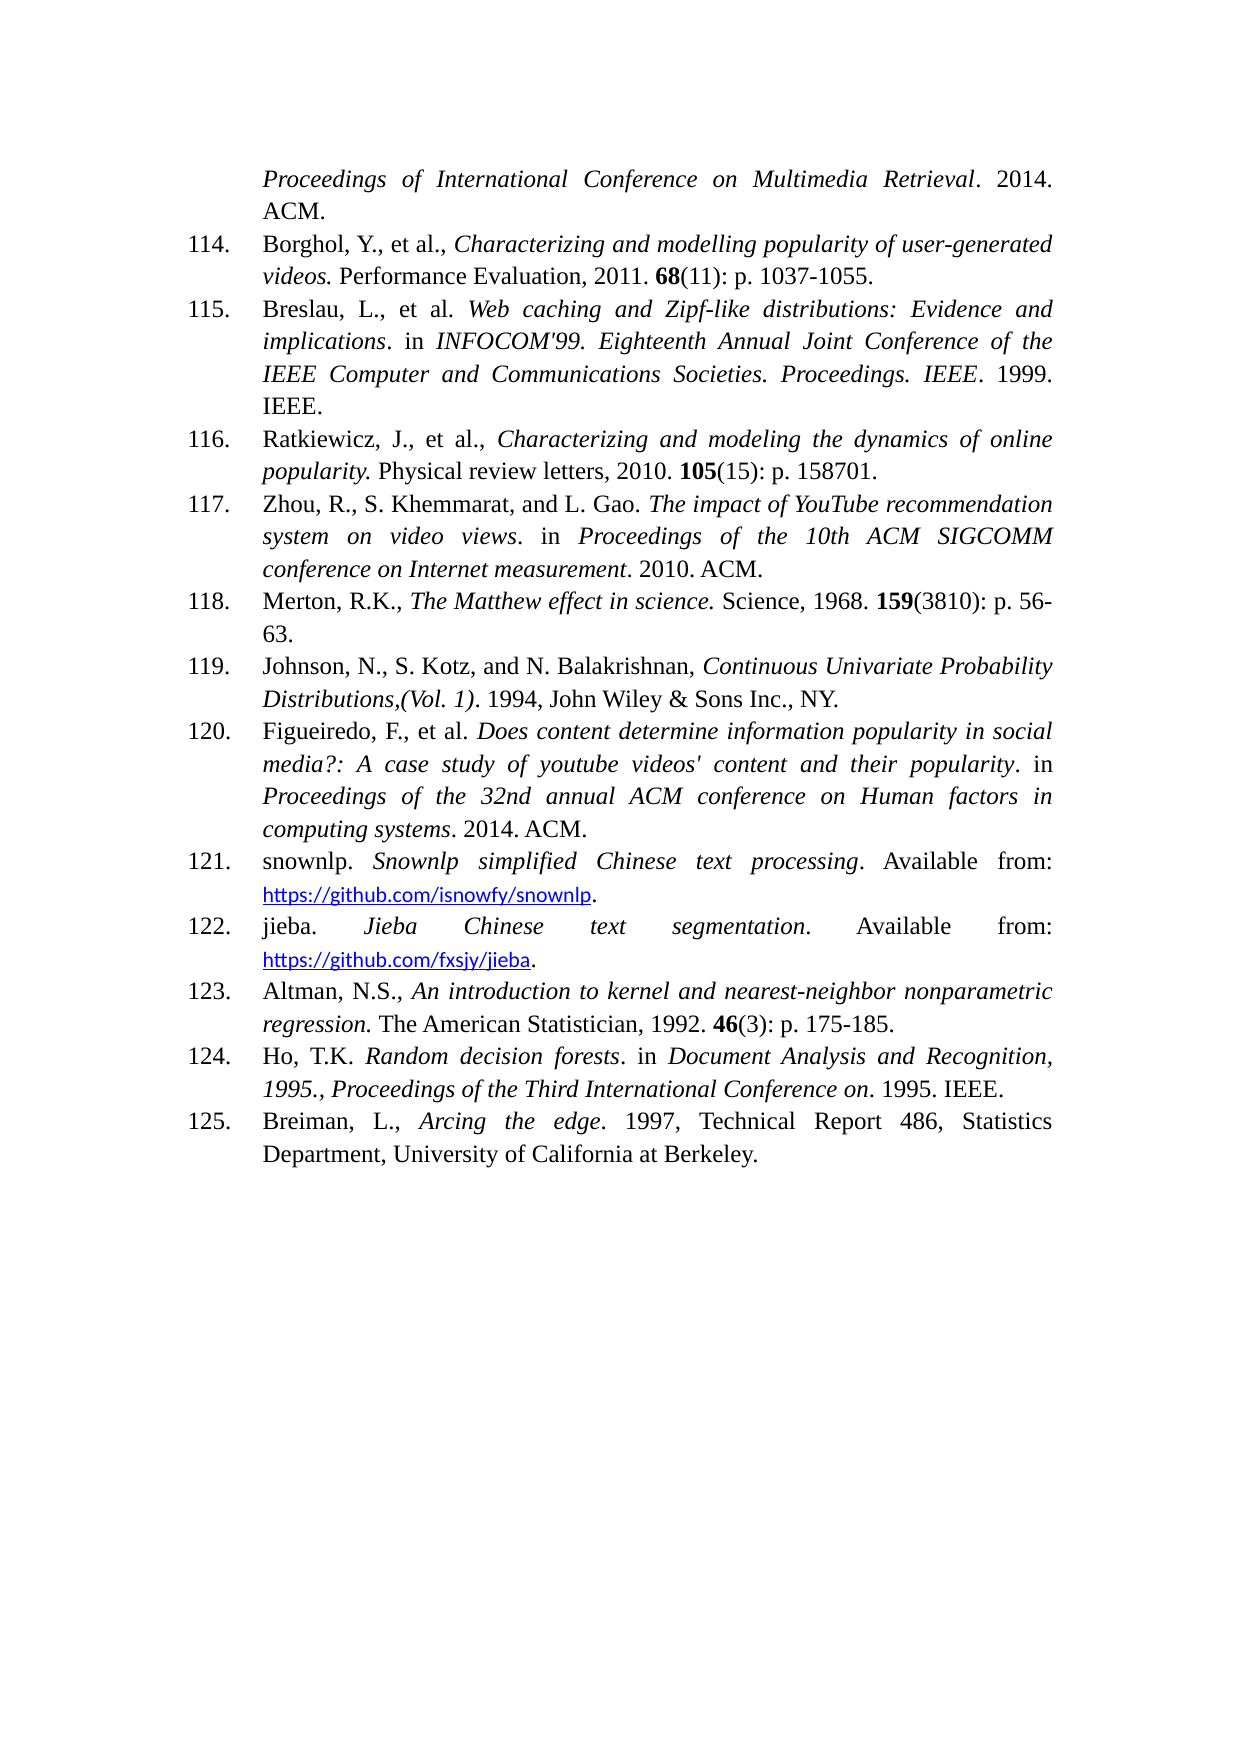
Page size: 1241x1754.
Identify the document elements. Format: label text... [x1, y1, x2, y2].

text 123. Altman, N.S., An introduction to kernel and nearest-neighbor nonparametric regression. The American Statistician, 1992. 46(3): p. 175-185. [187, 974, 1053, 1039]
text 120. Figueiredo, F., et al. Does content determine information popularity in social media?: A case study of youtube videos' content and their popularity. in Proceedings of the 32nd annual ACM conference on Human factors in computing systems. 2014. ACM. [187, 714, 1053, 844]
text 124. Ho, T.K. Random decision forests. in Document Analysis and Recognition, 1995., Proceedings of the Third International Conference on. 1995. IEEE. [187, 1039, 1053, 1104]
text 116. Ratkiewicz, J., et al., Characterizing and modeling the dynamics of online popularity. Physical review letters, 2010. 105(15): p. 158701. [187, 422, 1053, 487]
text 125. Breiman, L., Arcing the edge. 1997, Technical Report 486, Statistics Department, University of California at Berkeley. [187, 1104, 1053, 1169]
text 121. snownlp. Snownlp simplified Chinese text processing. Available from: https://github.com/isnowfy/snownlp. [187, 844, 1053, 909]
text 122. jieba. Jieba Chinese text segmentation. Available from: https://github.com/fxsjy/jieba. [187, 909, 1053, 974]
text 117. Zhou, R., S. Khemmarat, and L. Gao. The impact of YouTube recommendation system on video views. in Proceedings of the 10th ACM SIGCOMM conference on Internet measurement. 2010. ACM. [187, 487, 1053, 584]
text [187, 162, 1053, 227]
text 118. Merton, R.K., The Matthew effect in science. Science, 1968. 159(3810): p. 56-63. [187, 584, 1053, 649]
text 115. Breslau, L., et al. Web caching and Zipf-like distributions: Evidence and implications. in INFOCOM'99. Eighteenth Annual Joint Conference of the IEEE Computer and Communications Societies. Proceedings. IEEE. 1999. IEEE. [187, 292, 1053, 422]
text 119. Johnson, N., S. Kotz, and N. Balakrishnan, Continuous Univariate Probability Distributions,(Vol. 1). 1994, John Wiley & Sons Inc., NY. [187, 649, 1053, 714]
text 114. Borghol, Y., et al., Characterizing and modelling popularity of user-generated videos. Performance Evaluation, 2011. 68(11): p. 1037-1055. [187, 227, 1053, 292]
